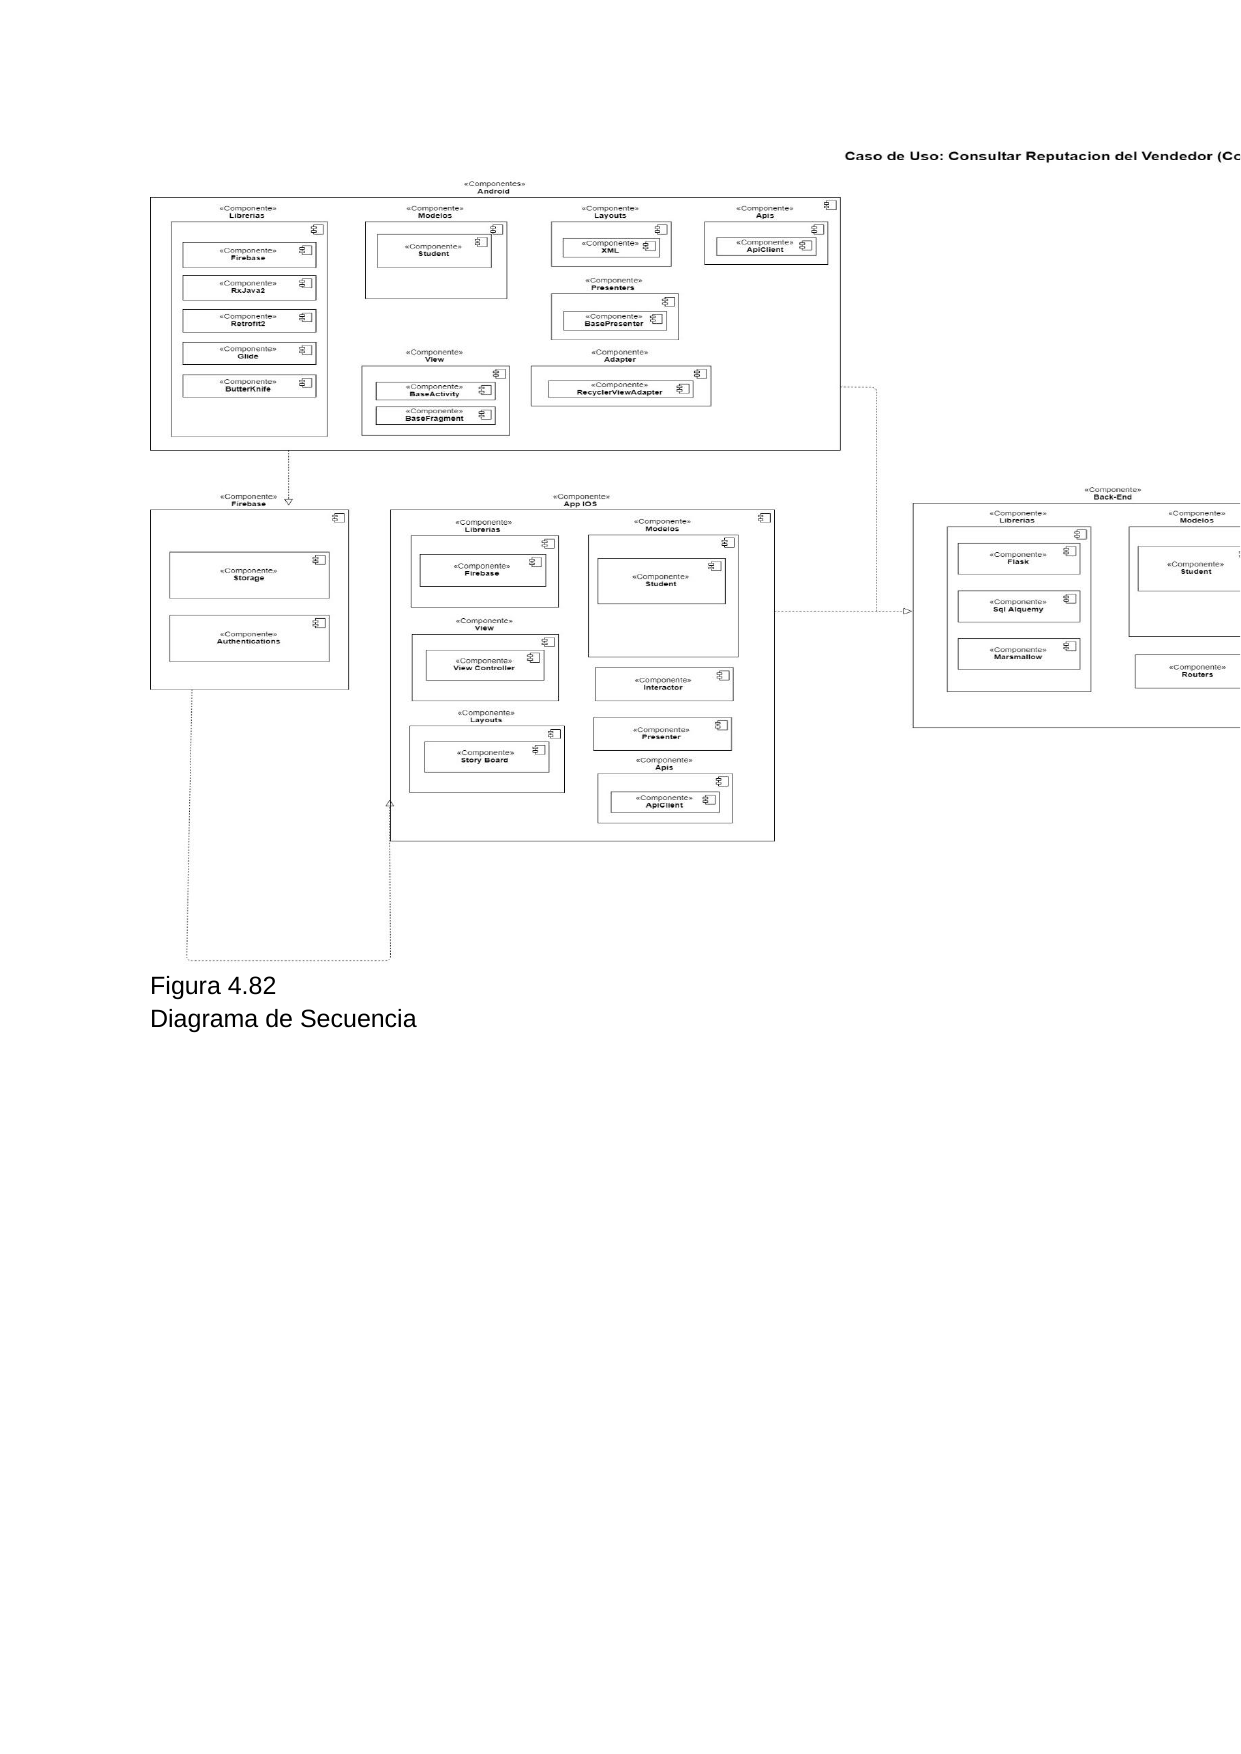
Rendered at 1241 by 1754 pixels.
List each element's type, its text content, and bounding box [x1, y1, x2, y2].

picture [150, 150, 1241, 968]
text Diagrama de Secuencia [150, 1004, 1090, 1033]
text Figura 4.82 [150, 971, 1090, 1000]
